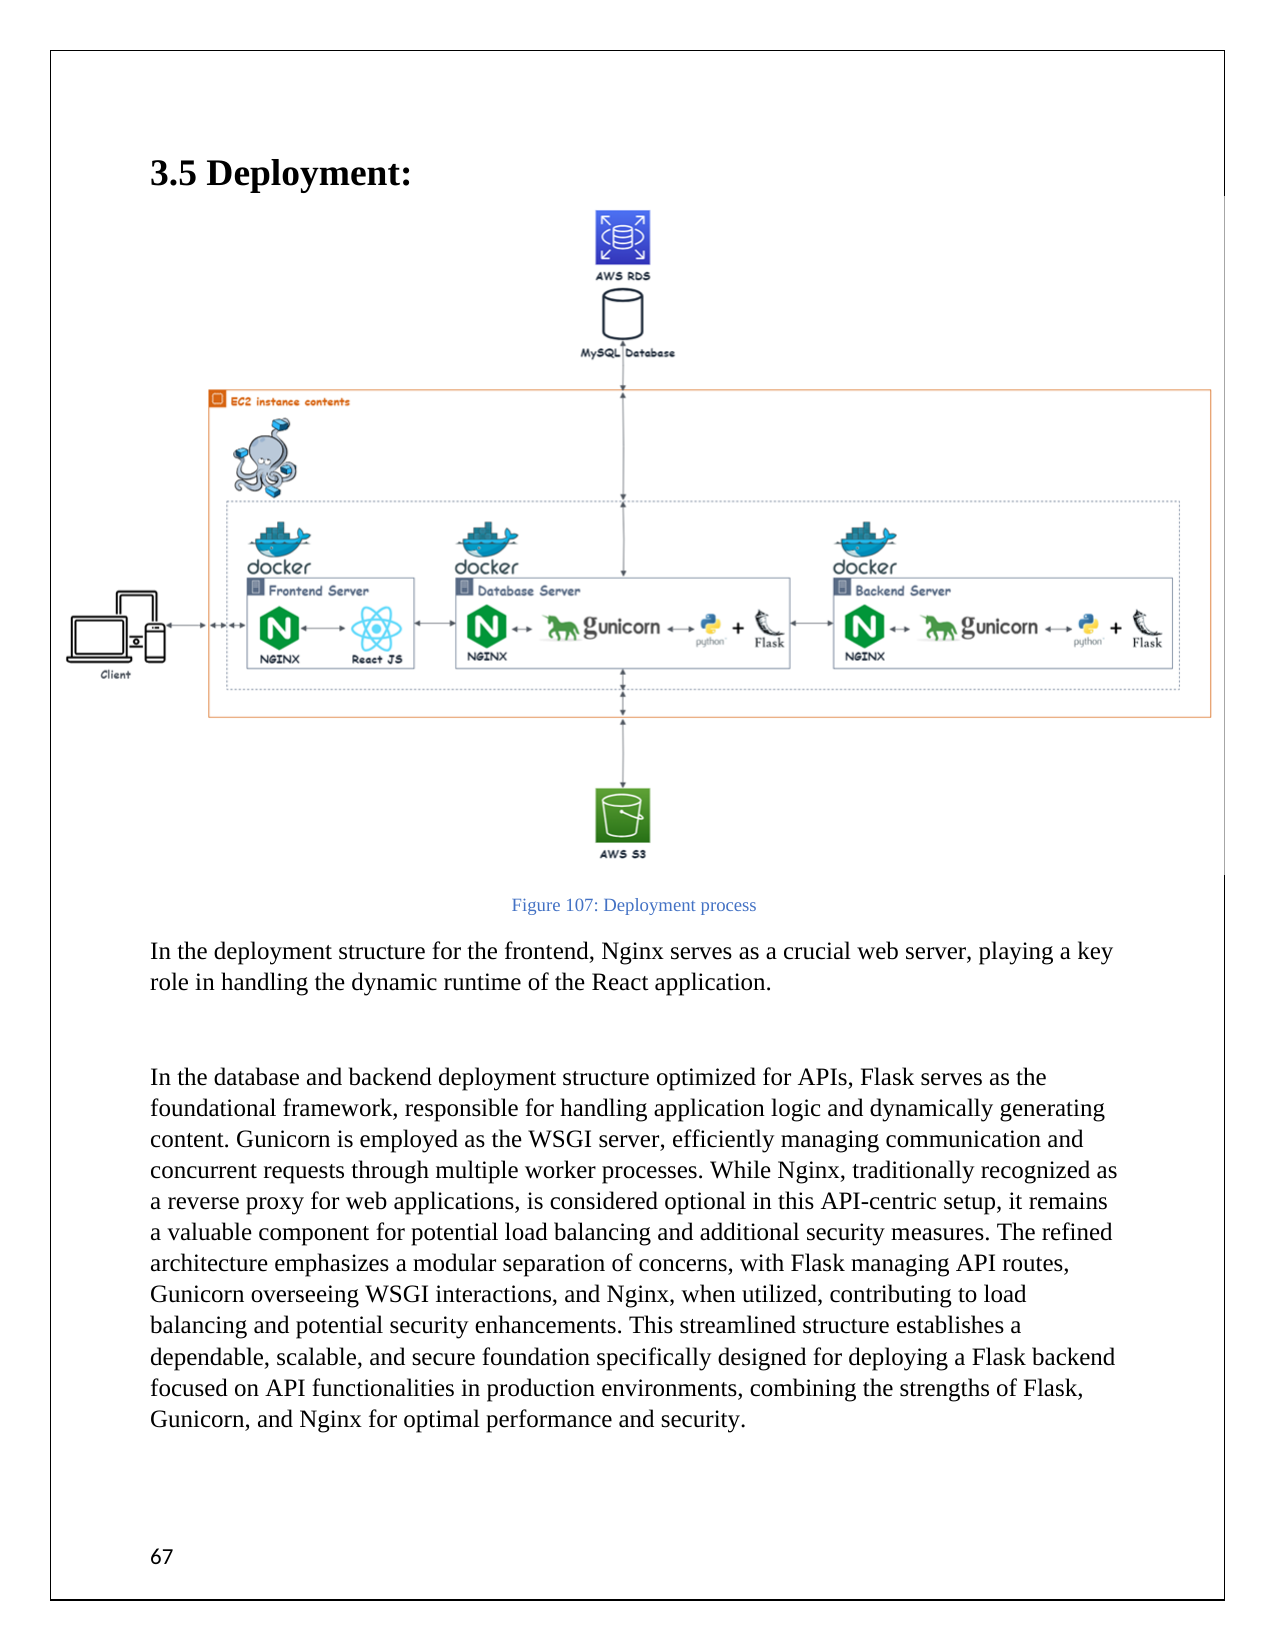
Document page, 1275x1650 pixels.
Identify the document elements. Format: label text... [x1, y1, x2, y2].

text In the deployment structure for the frontend, Nginx serves as a crucial web server, playing a key role in handling the dynamic runtime of the React application. [150, 936, 1118, 996]
subtitle 3.5 Deployment: [150, 150, 1118, 193]
picture [52, 196, 1225, 875]
text In the database and backend deployment structure optimized for APIs, Flask serves as the foundational framework, responsible for handling application logic and dynamically generating content. Gunicorn is employed as the WSGI server, efficiently managing communication and concurrent requests through multiple worker processes. While Nginx, traditionally recognized as a reverse proxy for web applications, is considered optional in this API-centric setup, it remains a valuable component for potential load balancing and additional security measures. The refined architecture emphasizes a modular separation of concerns, with Flask managing API routes, Gunicorn overseeing WSGI interactions, and Nginx, when utilized, contributing to load balancing and potential security enhancements. This streamlined structure establishes a dependable, scalable, and secure foundation specifically designed for deploying a Flask backend focused on API functionalities in production environments, combining the strengths of Flask, Gunicorn, and Nginx for optimal performance and security. [150, 1062, 1118, 1432]
text Figure 107: Deployment process [150, 893, 1118, 915]
